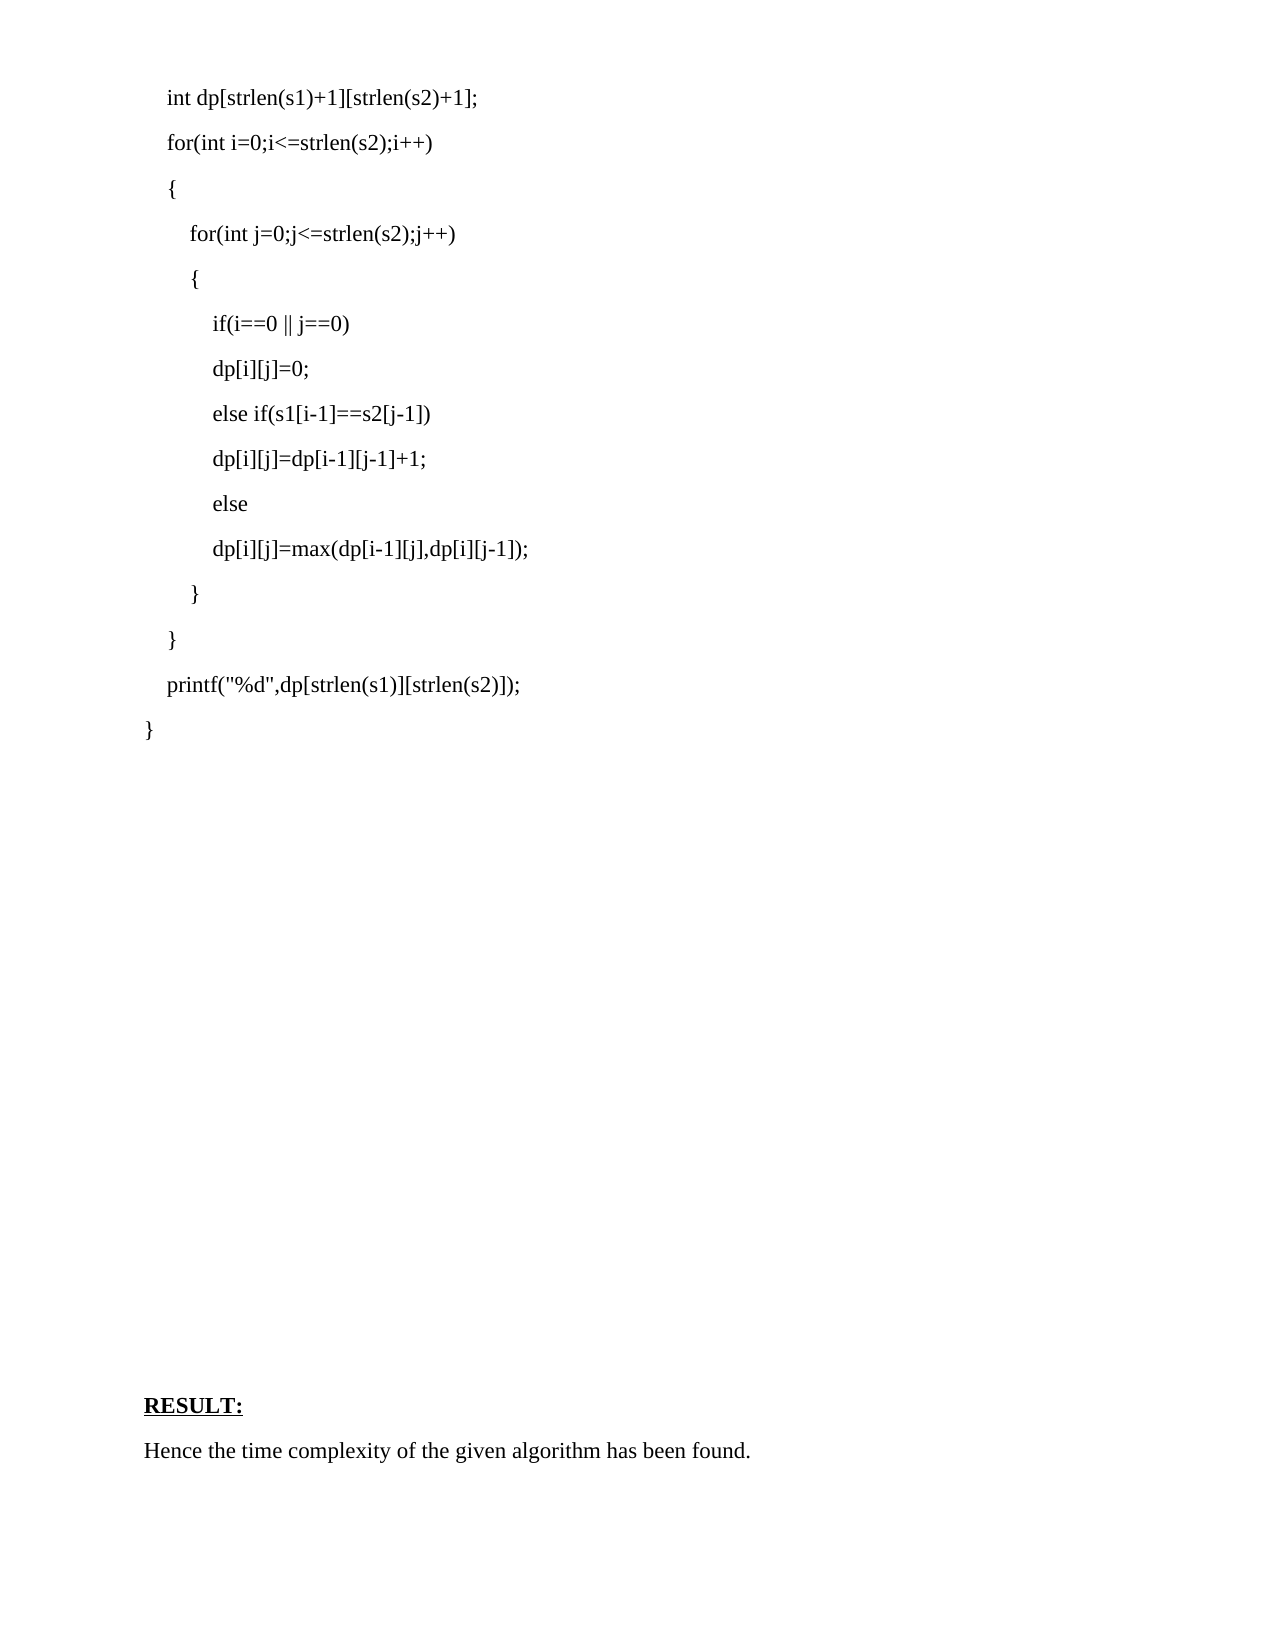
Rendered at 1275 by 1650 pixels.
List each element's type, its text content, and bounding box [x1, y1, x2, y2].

text } [144, 716, 1144, 742]
text for(int i=0;i<=strlen(s2);i++) [144, 129, 1144, 156]
text if(i==0 || j==0) [144, 310, 1144, 336]
text printf("%d",dp[strlen(s1)][strlen(s2)]); [144, 671, 1144, 697]
text } [144, 626, 1144, 652]
text Hence the time complexity of the given algorithm has been found. [144, 1437, 1144, 1464]
text dp[i][j]=max(dp[i-1][j],dp[i][j-1]); [144, 535, 1144, 562]
text else [144, 490, 1144, 517]
text dp[i][j]=0; [144, 355, 1144, 381]
text { [144, 265, 1144, 291]
text { [144, 174, 1144, 201]
text else if(s1[i-1]==s2[j-1]) [144, 400, 1144, 426]
text for(int j=0;j<=strlen(s2);j++) [144, 220, 1144, 246]
text dp[i][j]=dp[i-1][j-1]+1; [144, 445, 1144, 472]
text int dp[strlen(s1)+1][strlen(s2)+1]; [144, 84, 1144, 111]
text } [144, 581, 1144, 607]
text RESULT: [144, 1392, 1144, 1419]
